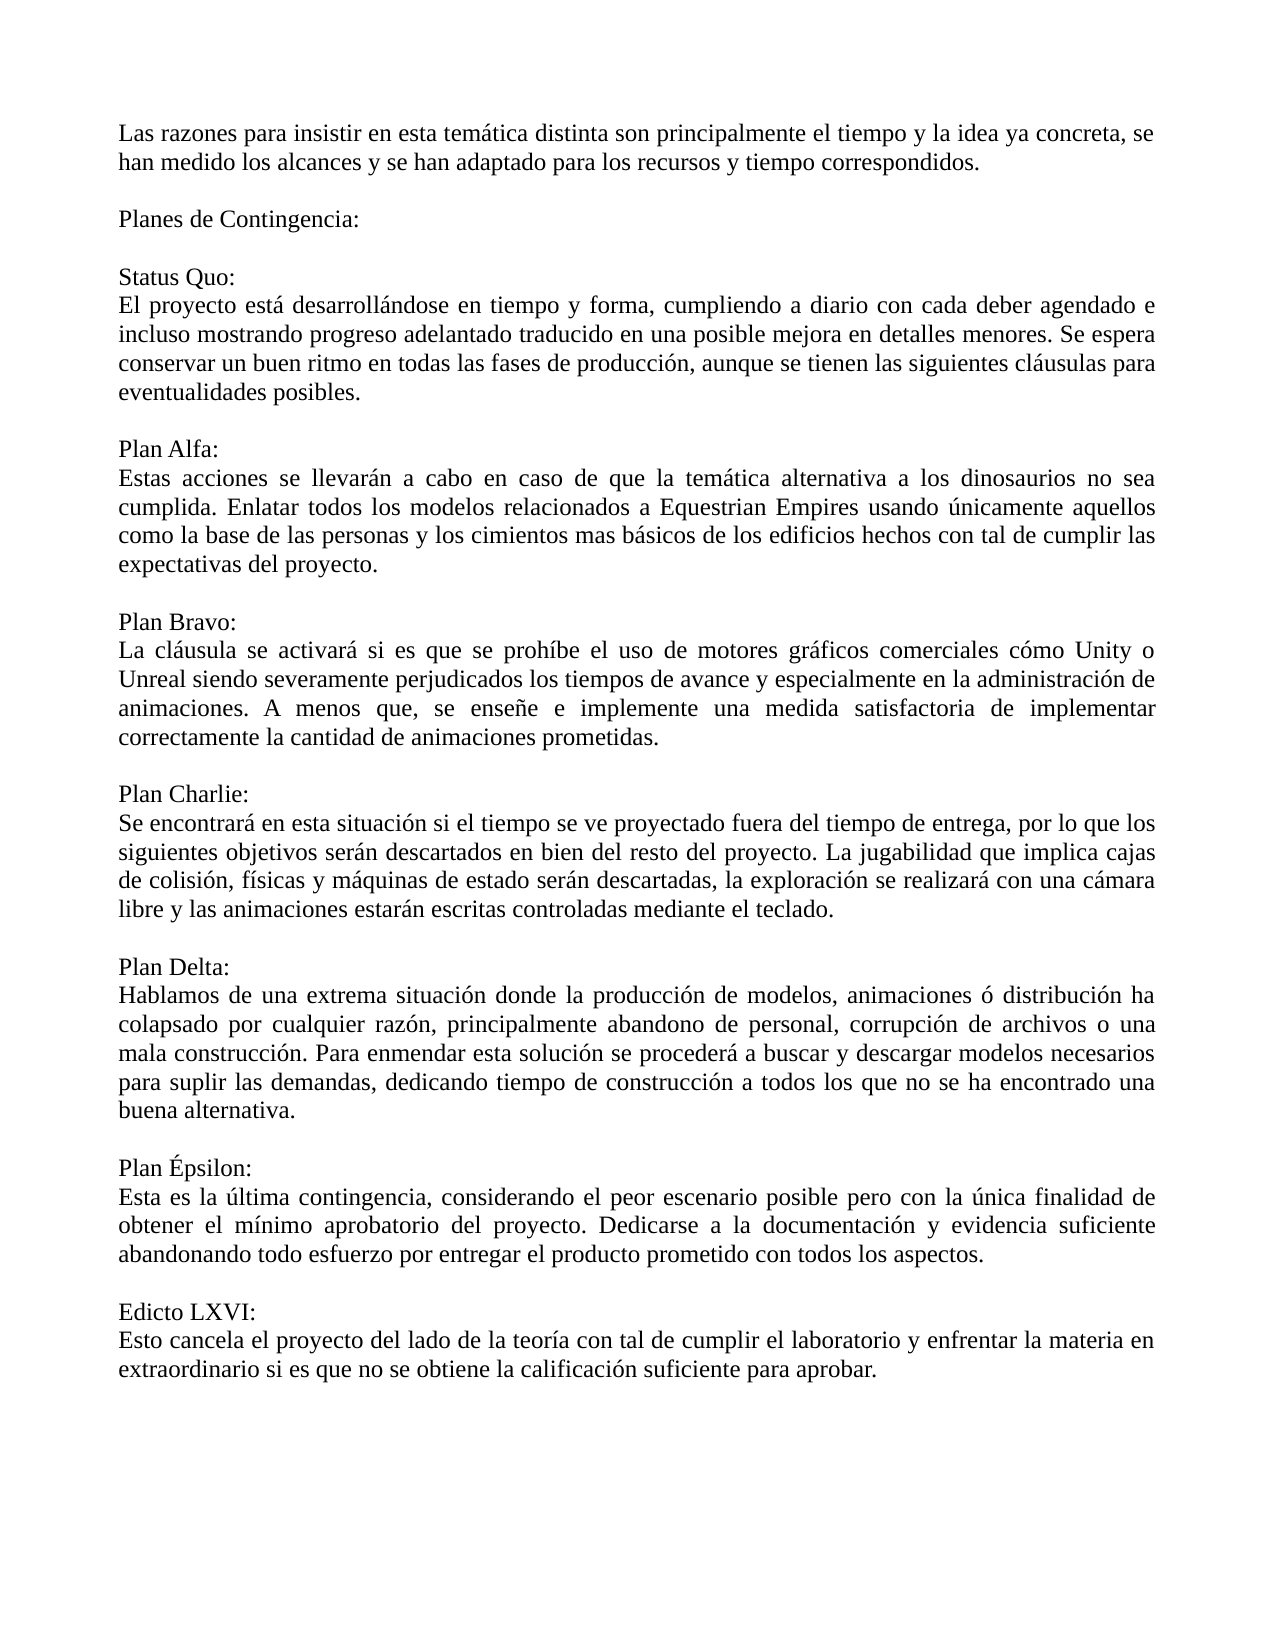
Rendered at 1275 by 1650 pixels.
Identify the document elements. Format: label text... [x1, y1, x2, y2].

text Plan Alfa: [118, 434, 1157, 463]
text Planes de Contingencia: [118, 204, 1157, 233]
text Plan Delta: [118, 952, 1157, 981]
text Plan Épsilon: [118, 1153, 1157, 1182]
text Plan Charlie: [118, 779, 1157, 808]
text El proyecto está desarrollándose en tiempo y forma, cumpliendo a diario con cada deber agendado e incluso mostrando progreso adelantado traducido en una posible mejora en detalles menores. Se espera conservar un buen ritmo en todas las fases de producción, aunque se tienen las siguientes cláusulas para eventualidades posibles. [118, 291, 1157, 406]
text Esto cancela el proyecto del lado de la teoría con tal de cumplir el laboratorio y enfrentar la materia en extraordinario si es que no se obtiene la calificación suficiente para aprobar. [118, 1326, 1157, 1383]
text Las razones para insistir en esta temática distinta son principalmente el tiempo y la idea ya concreta, se han medido los alcances y se han adaptado para los recursos y tiempo correspondidos. [118, 118, 1157, 176]
text Se encontrará en esta situación si el tiempo se ve proyectado fuera del tiempo de entrega, por lo que los siguientes objetivos serán descartados en bien del resto del proyecto. La jugabilidad que implica cajas de colisión, físicas y máquinas de estado serán descartadas, la exploración se realizará con una cámara libre y las animaciones estarán escritas controladas mediante el teclado. [118, 808, 1157, 923]
text La cláusula se activará si es que se prohíbe el uso de motores gráficos comerciales cómo Unity o Unreal siendo severamente perjudicados los tiempos de avance y especialmente en la administración de animaciones. A menos que, se enseñe e implemente una medida satisfactoria de implementar correctamente la cantidad de animaciones prometidas. [118, 636, 1157, 751]
text Plan Bravo: [118, 607, 1157, 636]
text Hablamos de una extrema situación donde la producción de modelos, animaciones ó distribución ha colapsado por cualquier razón, principalmente abandono de personal, corrupción de archivos o una mala construcción. Para enmendar esta solución se procederá a buscar y descargar modelos necesarios para suplir las demandas, dedicando tiempo de construcción a todos los que no se ha encontrado una buena alternativa. [118, 981, 1157, 1124]
text Estas acciones se llevarán a cabo en caso de que la temática alternativa a los dinosaurios no sea cumplida. Enlatar todos los modelos relacionados a Equestrian Empires usando únicamente aquellos como la base de las personas y los cimientos mas básicos de los edificios hechos con tal de cumplir las expectativas del proyecto. [118, 463, 1157, 578]
text Esta es la última contingencia, considerando el peor escenario posible pero con la única finalidad de obtener el mínimo aprobatorio del proyecto. Dedicarse a la documentación y evidencia suficiente abandonando todo esfuerzo por entregar el producto prometido con todos los aspectos. [118, 1182, 1157, 1268]
text Status Quo: [118, 262, 1157, 291]
text Edicto LXVI: [118, 1297, 1157, 1326]
